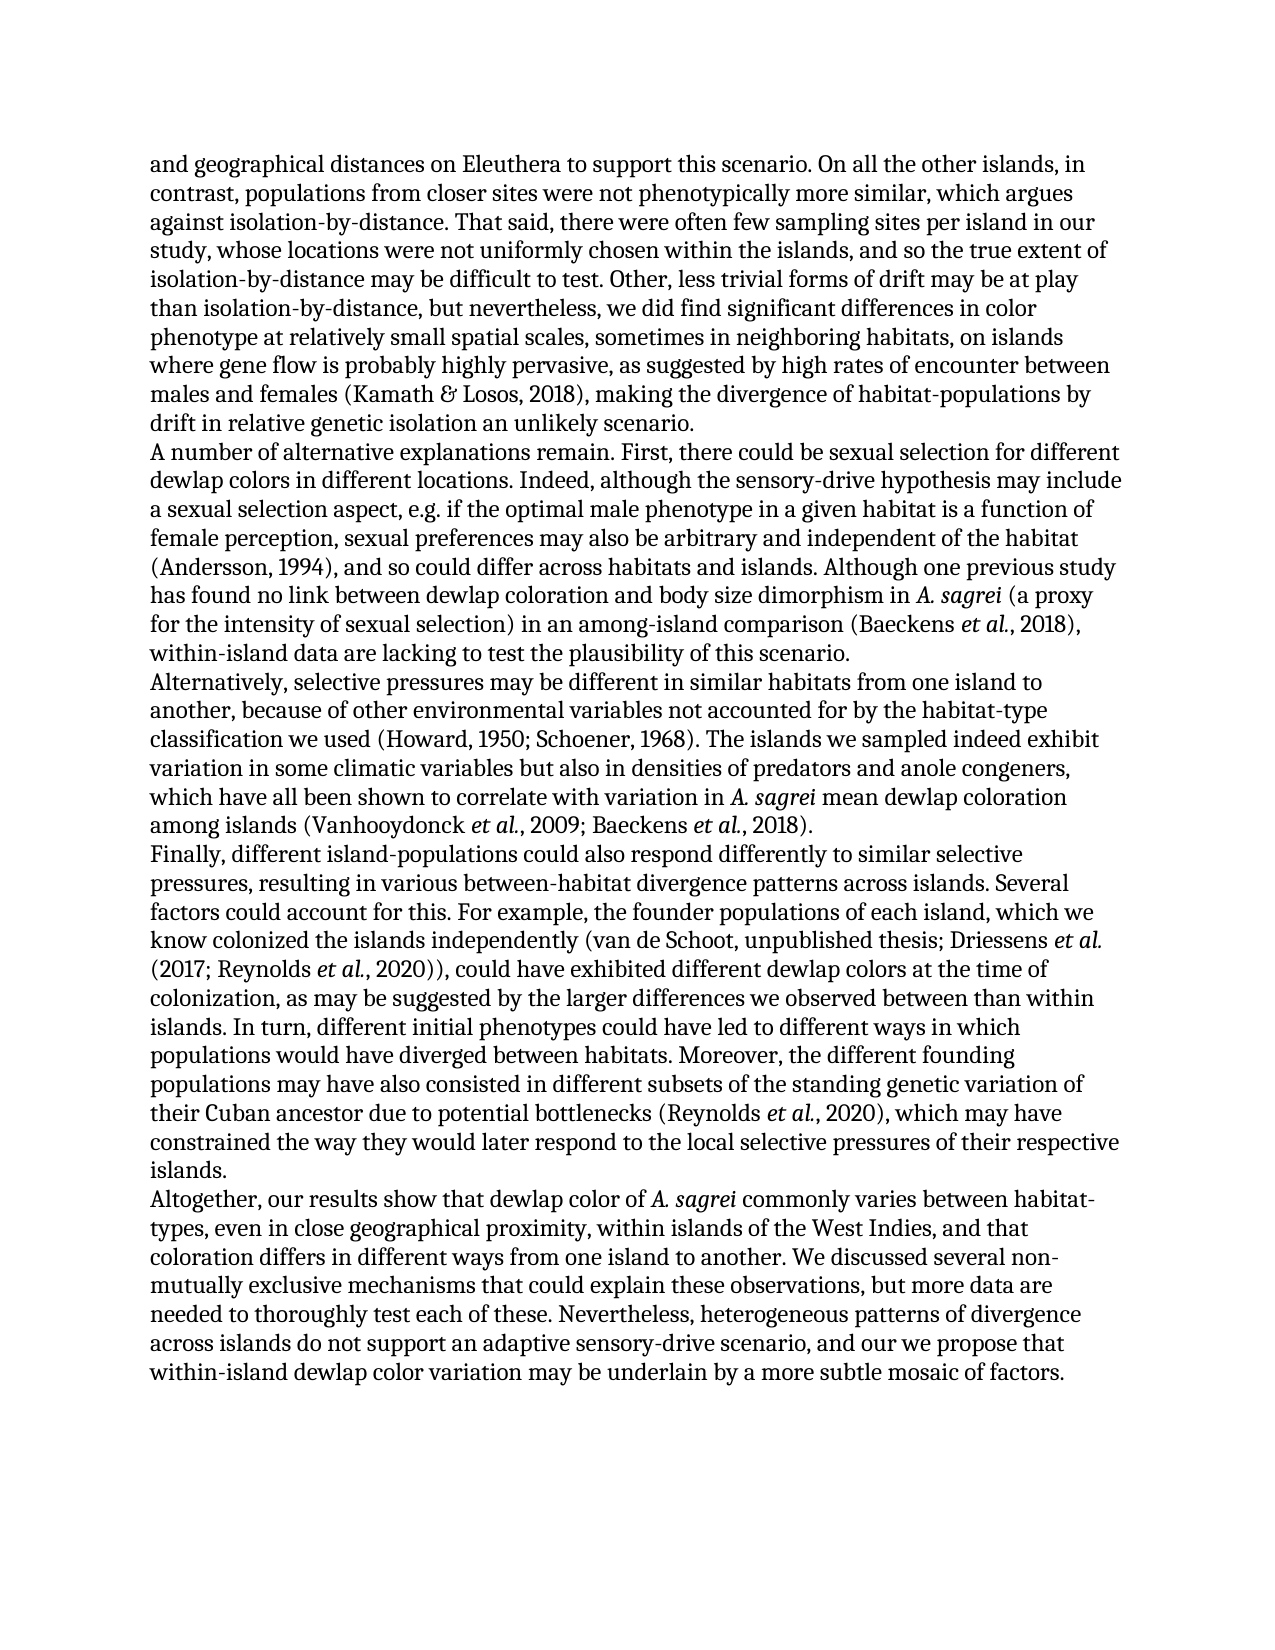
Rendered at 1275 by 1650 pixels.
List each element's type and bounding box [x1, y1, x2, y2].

text [150, 150, 1125, 1386]
